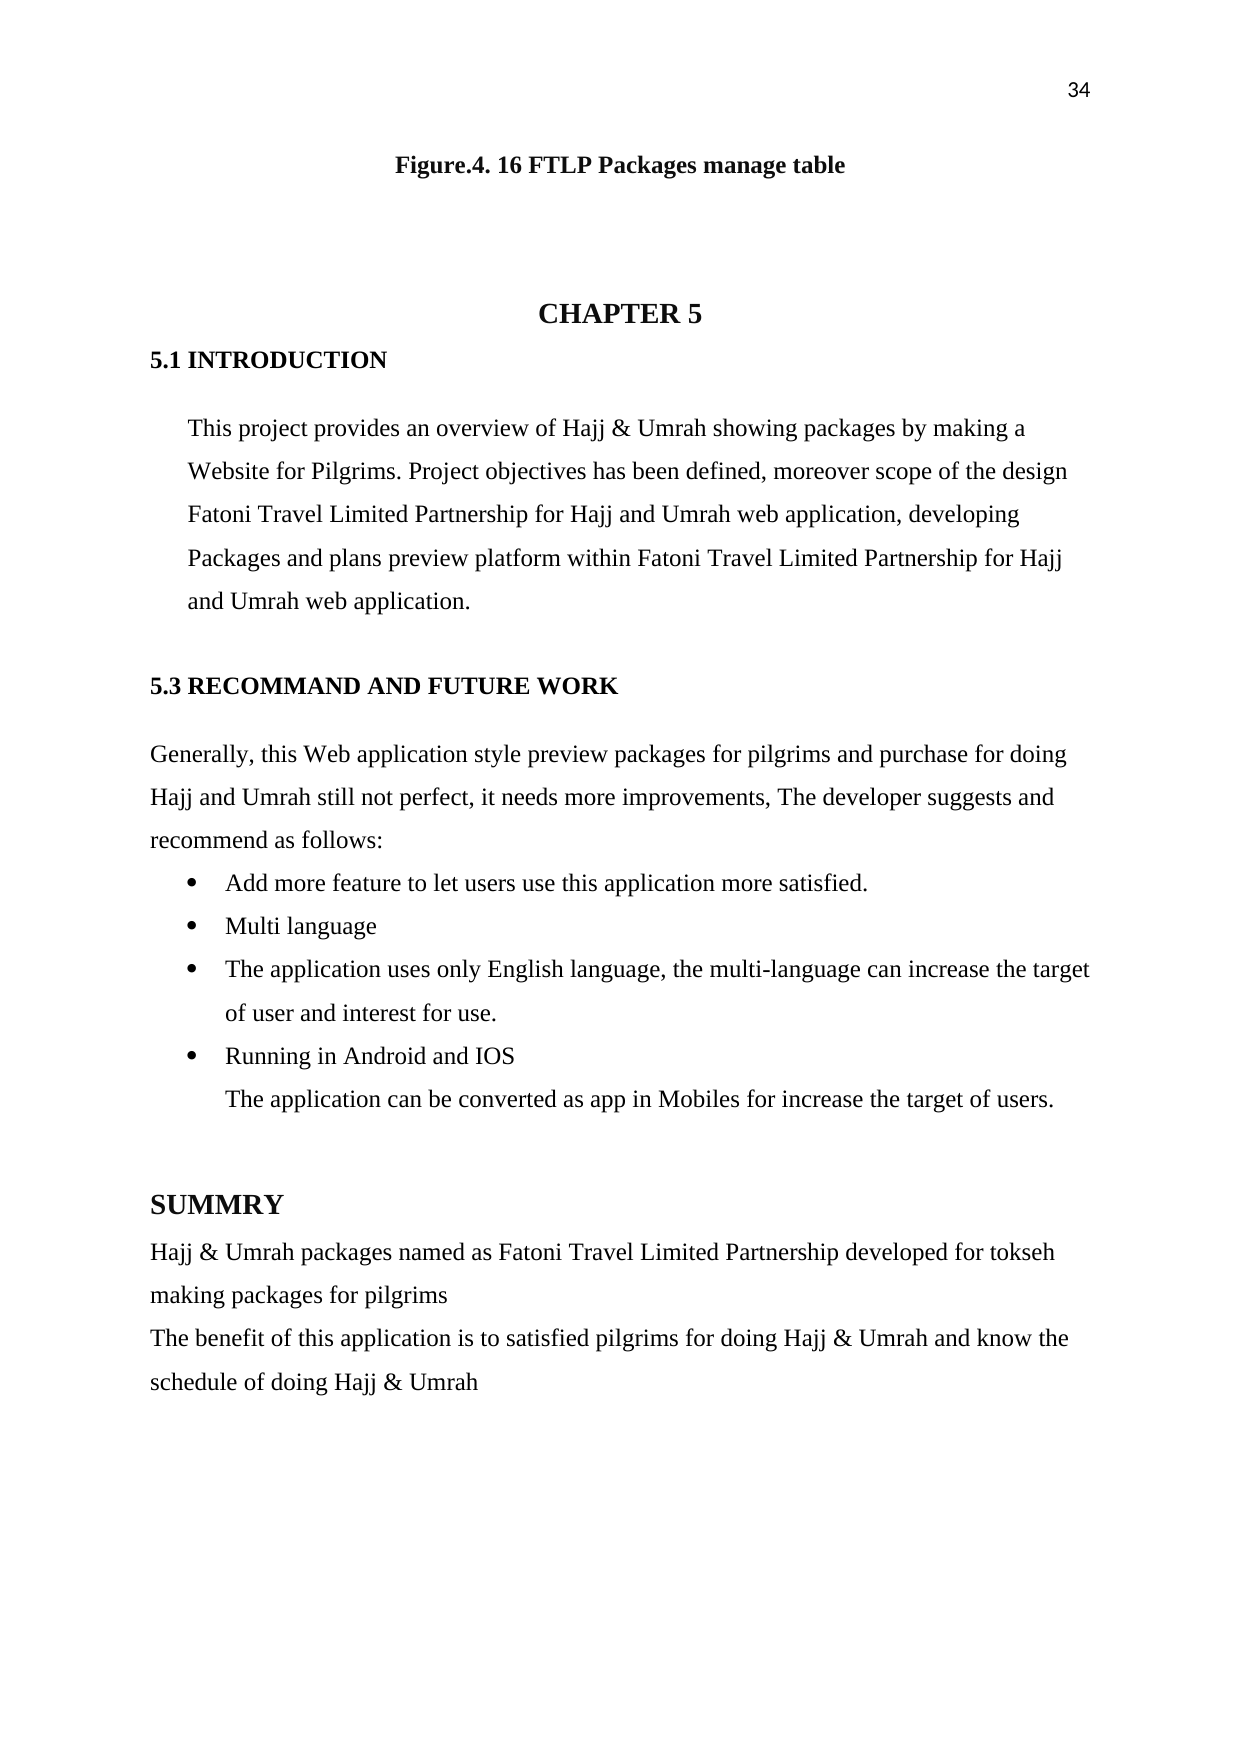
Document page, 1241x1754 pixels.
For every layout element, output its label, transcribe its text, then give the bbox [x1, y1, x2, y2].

subtitle Figure.4. 16 FTLP Packages manage table [150, 150, 1090, 179]
text Generally, this Web application style preview packages for pilgrims and purchase for doing Hajj and Umrah still not perfect, it needs more improvements, The developer suggests and recommend as follows: [150, 739, 1090, 854]
list Add more feature to let users use this application more satisfied. [187, 868, 1090, 897]
subtitle CHAPTER 5 [150, 296, 1090, 330]
text The benefit of this application is to satisfied pilgrims for doing Hajj & Umrah and know the schedule of doing Hajj & Umrah [150, 1323, 1090, 1395]
list Multi language [187, 911, 1090, 940]
text This project provides an overview of Hajj & Umrah showing packages by making a Website for Pilgrims. Project objectives has been defined, moreover scope of the design Fatoni Travel Limited Partnership for Hajj and Umrah web application, developing Packages and plans preview platform within Fatoni Travel Limited Partnership for Hajj and Umrah web application. [187, 413, 1090, 614]
subtitle 5.1 INTRODUCTION [150, 345, 1090, 374]
list The application can be converted as app in Mobiles for increase the target of users. [225, 1084, 1090, 1113]
text Hajj & Umrah packages named as Fatoni Travel Limited Partnership developed for tokseh making packages for pilgrims [150, 1237, 1090, 1309]
list Running in Android and IOS [187, 1041, 1090, 1069]
subtitle 5.3 RECOMMAND AND FUTURE WORK [150, 671, 1090, 699]
subtitle SUMMRY [150, 1187, 1090, 1220]
list The application uses only English language, the multi-language can increase the target of user and interest for use. [187, 954, 1090, 1026]
